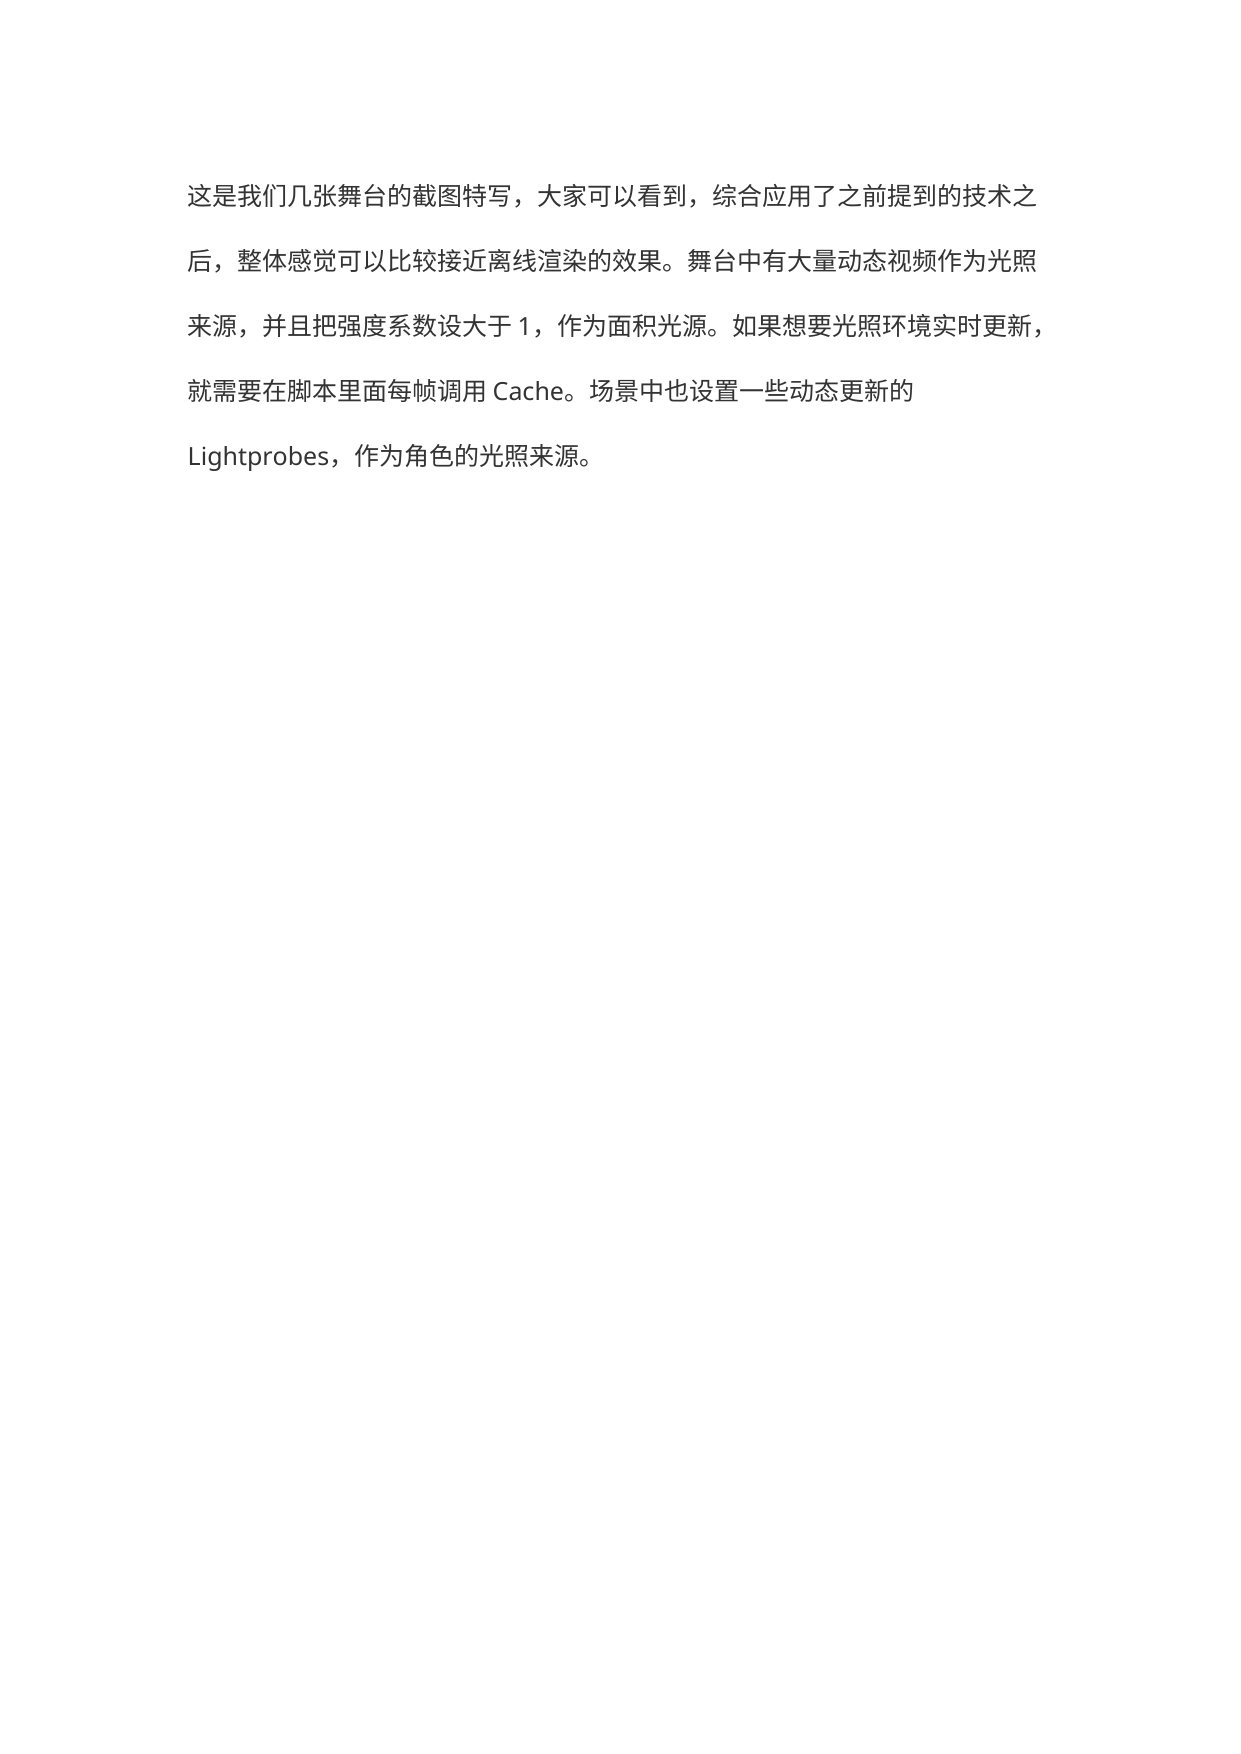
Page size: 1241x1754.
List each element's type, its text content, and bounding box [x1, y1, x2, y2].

text 这是我们几张舞台的截图特写，大家可以看到，综合应用了之前提到的技术之后，整体感觉可以比较接近离线渲染的效果。舞台中有大量动态视频作为光照来源，并且把强度系数设大于1，作为面积光源。如果想要光照环境实时更新，就需要在脚本里面每帧调用Cache。场景中也设置一些动态更新的Lightprobes，作为角色的光照来源。 [187, 162, 1053, 487]
